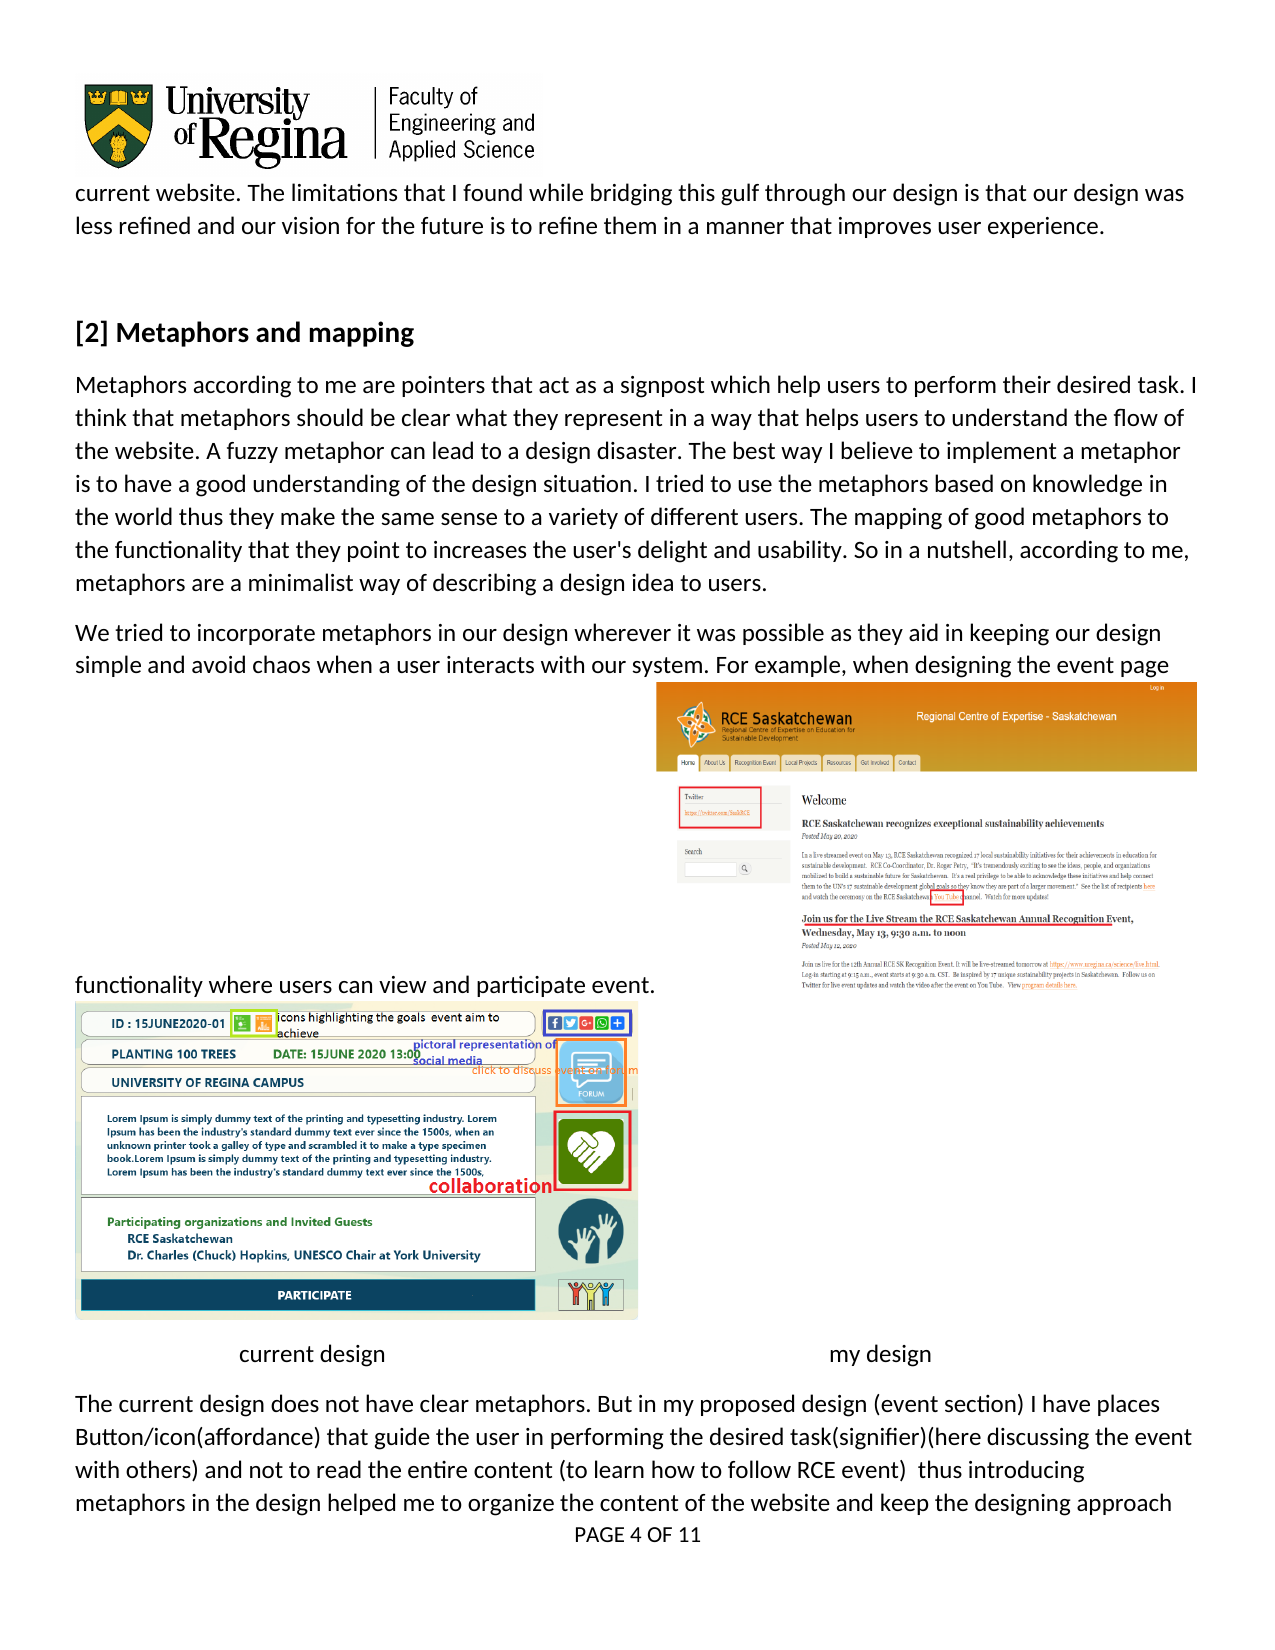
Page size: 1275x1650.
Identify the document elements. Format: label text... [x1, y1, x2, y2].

text Metaphors according to me are pointers that act as a signpost which help users to perform their desired task. I think that metaphors should be clear what they represent in a way that helps users to understand the flow of the website. A fuzzy metaphor can lead to a design disaster. The best way I believe to implement a metaphor is to have a good understanding of the design situation. I tried to use the metaphors based on knowledge in the world thus they make the same sense to a variety of different users. The mapping of good metaphors to the functionality that they point to increases the user's delight and usability. So in a nutshell, according to me, metaphors are a minimalist way of describing a design idea to users. [75, 369, 1200, 598]
text [2] Metaphors and mapping [75, 314, 1200, 350]
picture [656, 682, 1197, 994]
text current design my design [75, 1339, 1200, 1369]
picture [75, 1001, 639, 1320]
picture [75, 73, 543, 177]
